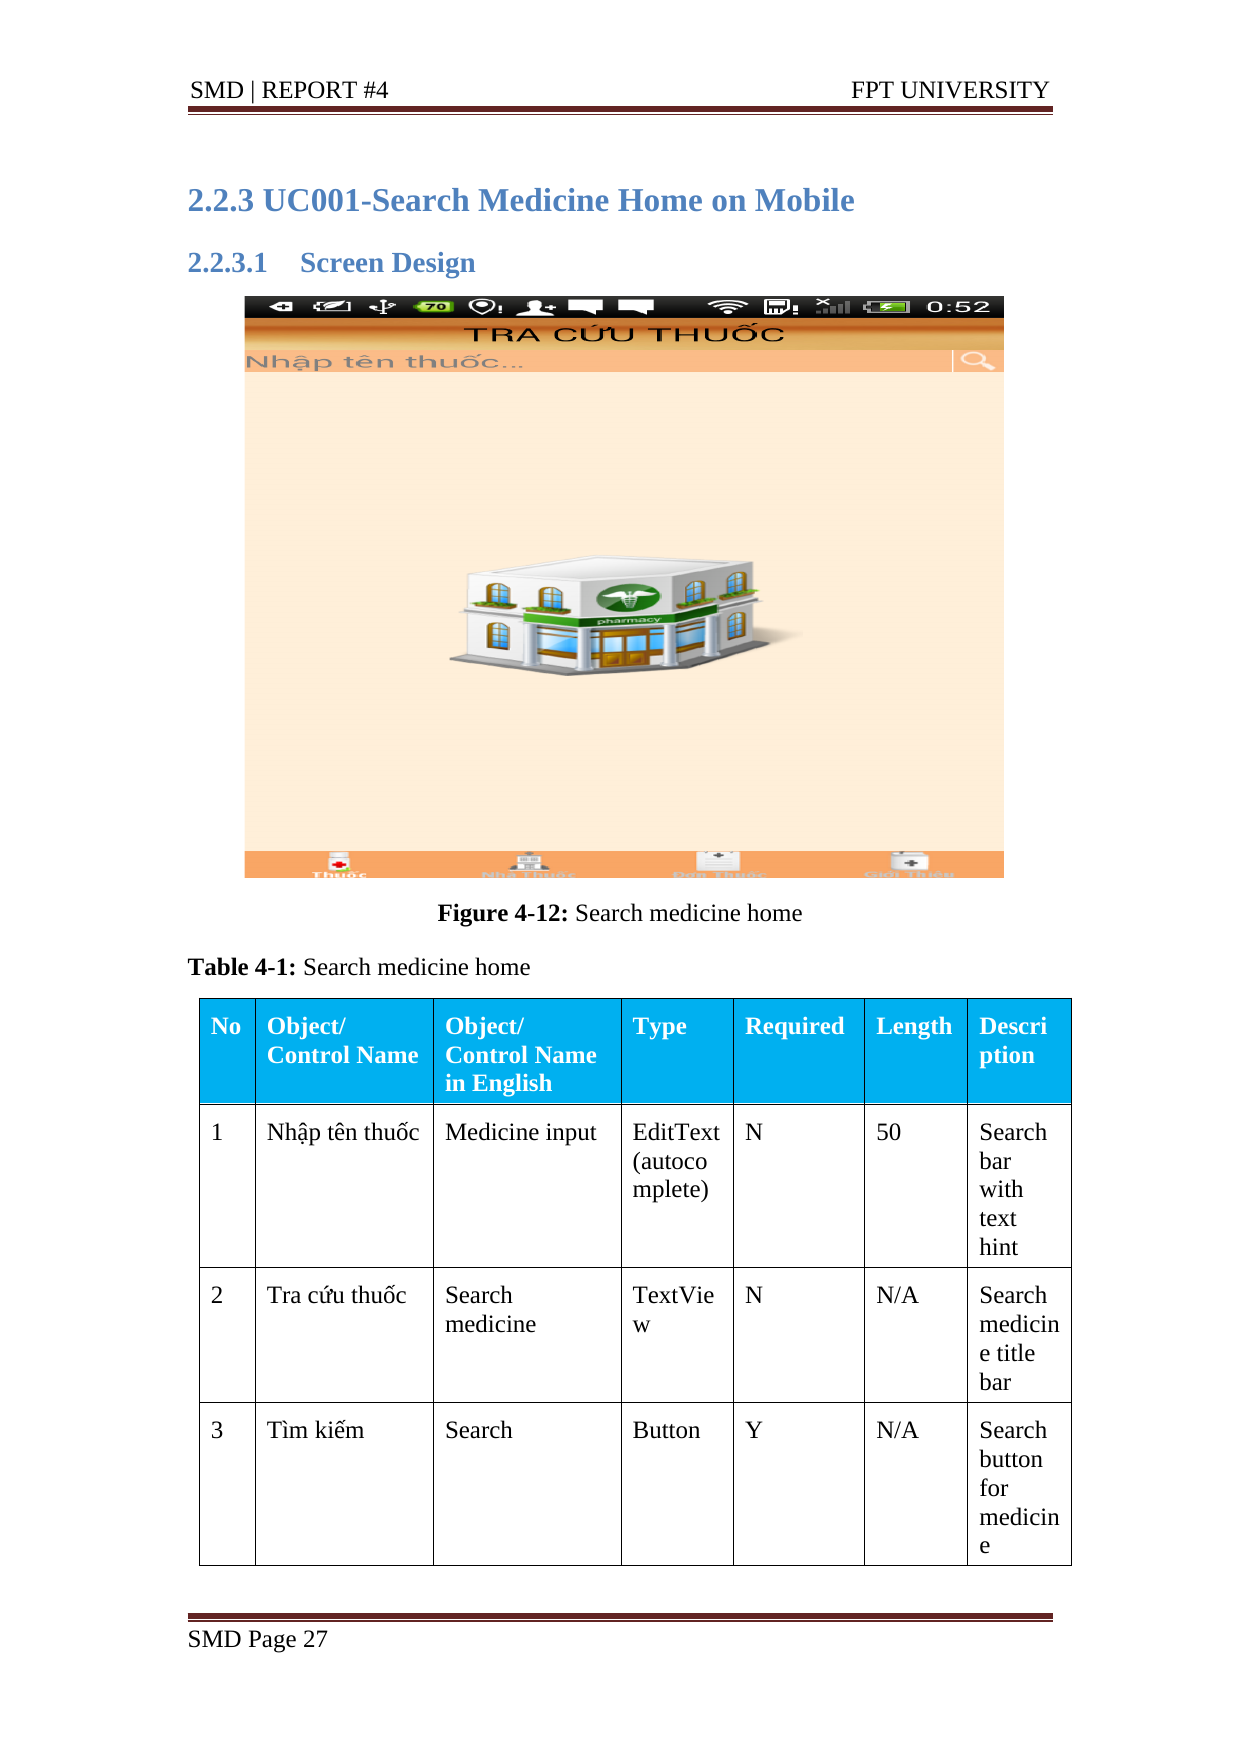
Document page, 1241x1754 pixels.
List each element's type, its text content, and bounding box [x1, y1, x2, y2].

table_header Required [734, 999, 864, 1103]
table_cell Medicine input [434, 1105, 621, 1267]
table_cell 1 [200, 1105, 255, 1267]
table_cell Search button for medicine [968, 1403, 1071, 1565]
table_cell N/A [865, 1268, 967, 1402]
table_cell 3 [200, 1403, 255, 1565]
picture [244, 296, 1004, 878]
table_cell EditText (autocomplete) [622, 1105, 733, 1267]
table_header Description [968, 999, 1071, 1103]
table_header Object/ Control Name in English [434, 999, 621, 1103]
table_cell N [734, 1105, 864, 1267]
subtitle Screen Design [187, 245, 1053, 278]
table_header Length [865, 999, 967, 1103]
table_header Type [622, 999, 733, 1103]
text Table 4-1: Search medicine home [187, 952, 1053, 981]
text Figure 4-12: Search medicine home [187, 898, 1053, 927]
table_cell Y [734, 1403, 864, 1565]
table_cell Search medicine title bar [968, 1268, 1071, 1402]
table_cell Nhập tên thuốc [256, 1105, 433, 1267]
table_cell Search [434, 1403, 621, 1565]
table_cell 50 [865, 1105, 967, 1267]
table_cell N/A [865, 1403, 967, 1565]
table_cell N [734, 1268, 864, 1402]
table_cell TextView [622, 1268, 733, 1402]
table_header Object/ Control Name [256, 999, 433, 1103]
table_cell Search bar with text hint [968, 1105, 1071, 1267]
subtitle UC001-Search Medicine Home on Mobile [187, 180, 1053, 218]
table_header No [200, 999, 255, 1103]
table_cell Search medicine [434, 1268, 621, 1402]
table_cell 2 [200, 1268, 255, 1402]
table_cell Tra cứu thuốc [256, 1268, 433, 1402]
table_cell Button [622, 1403, 733, 1565]
table_cell Tìm kiếm [256, 1403, 433, 1565]
